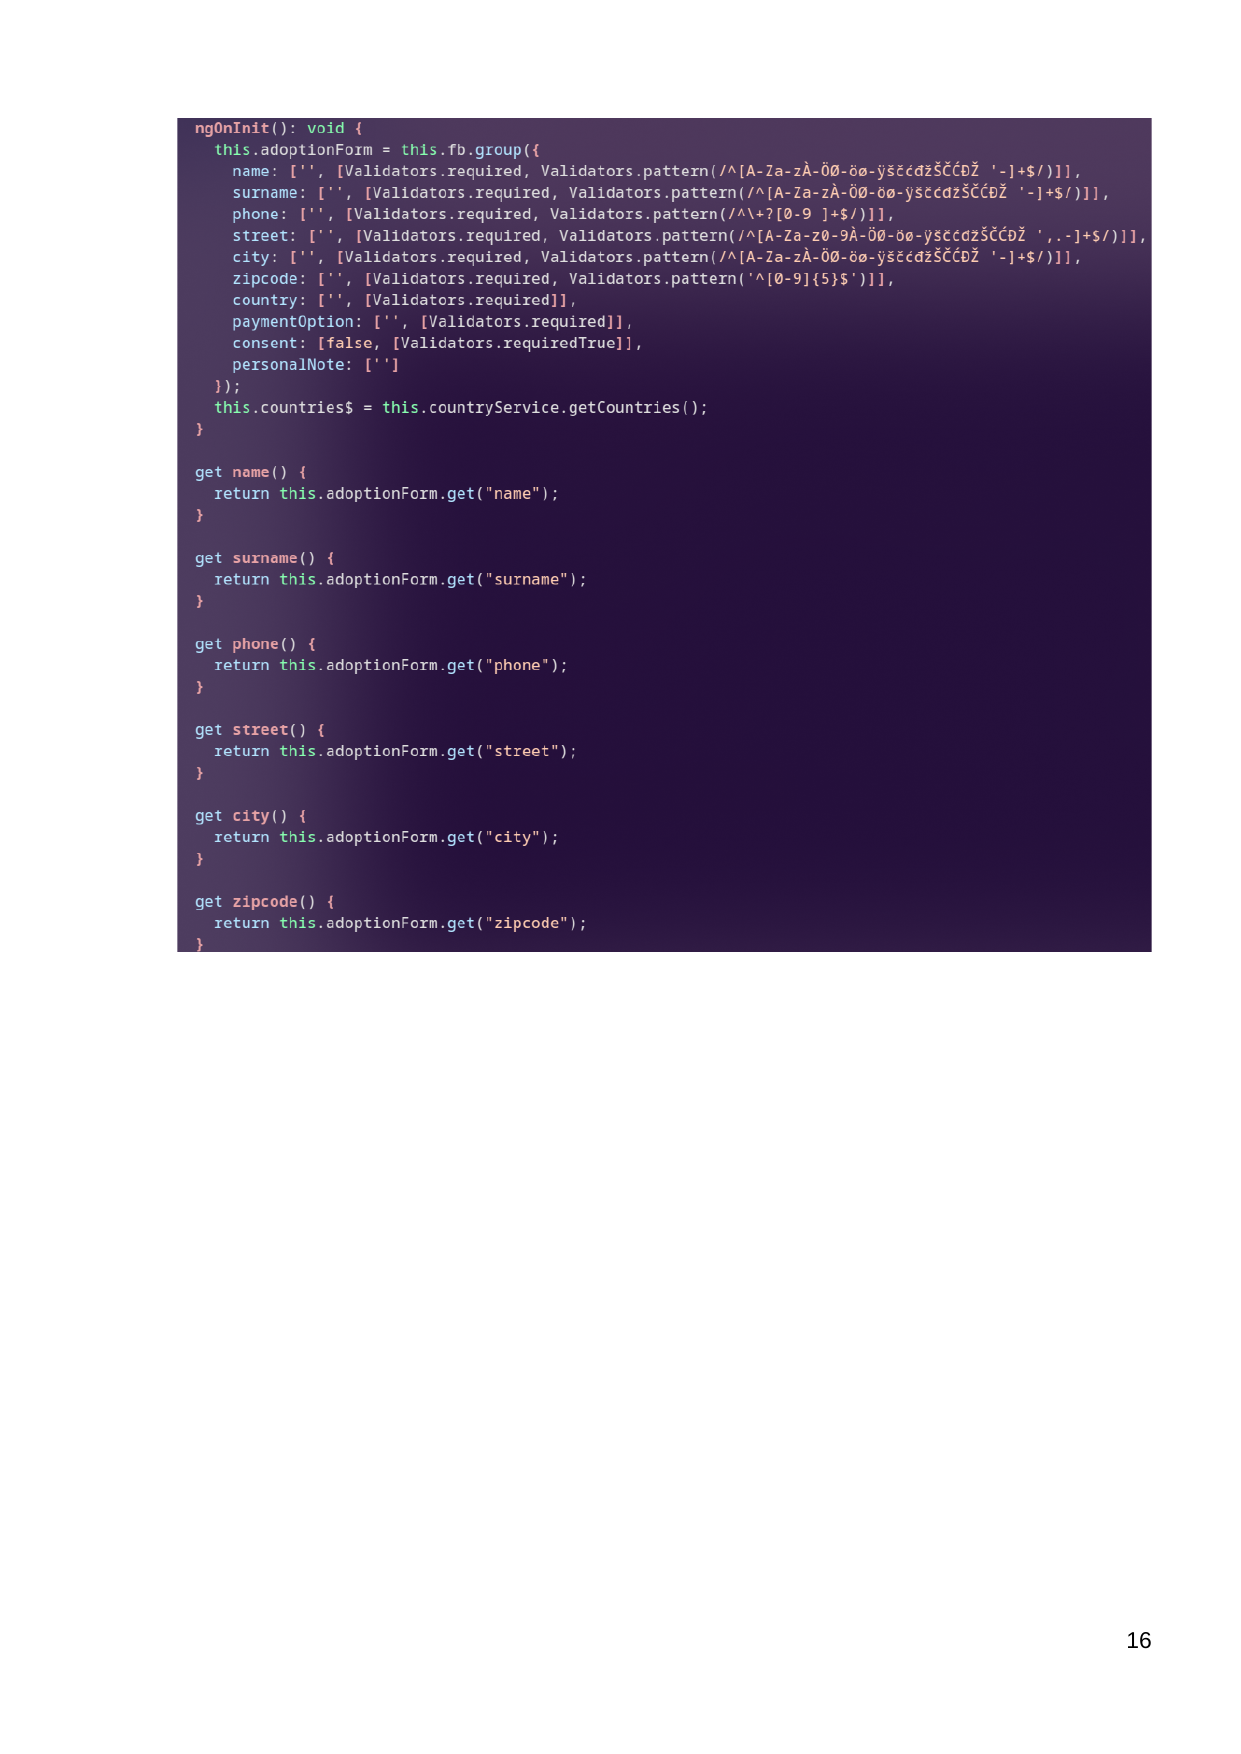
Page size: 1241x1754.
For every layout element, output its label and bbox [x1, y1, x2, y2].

picture [177, 118, 1152, 952]
